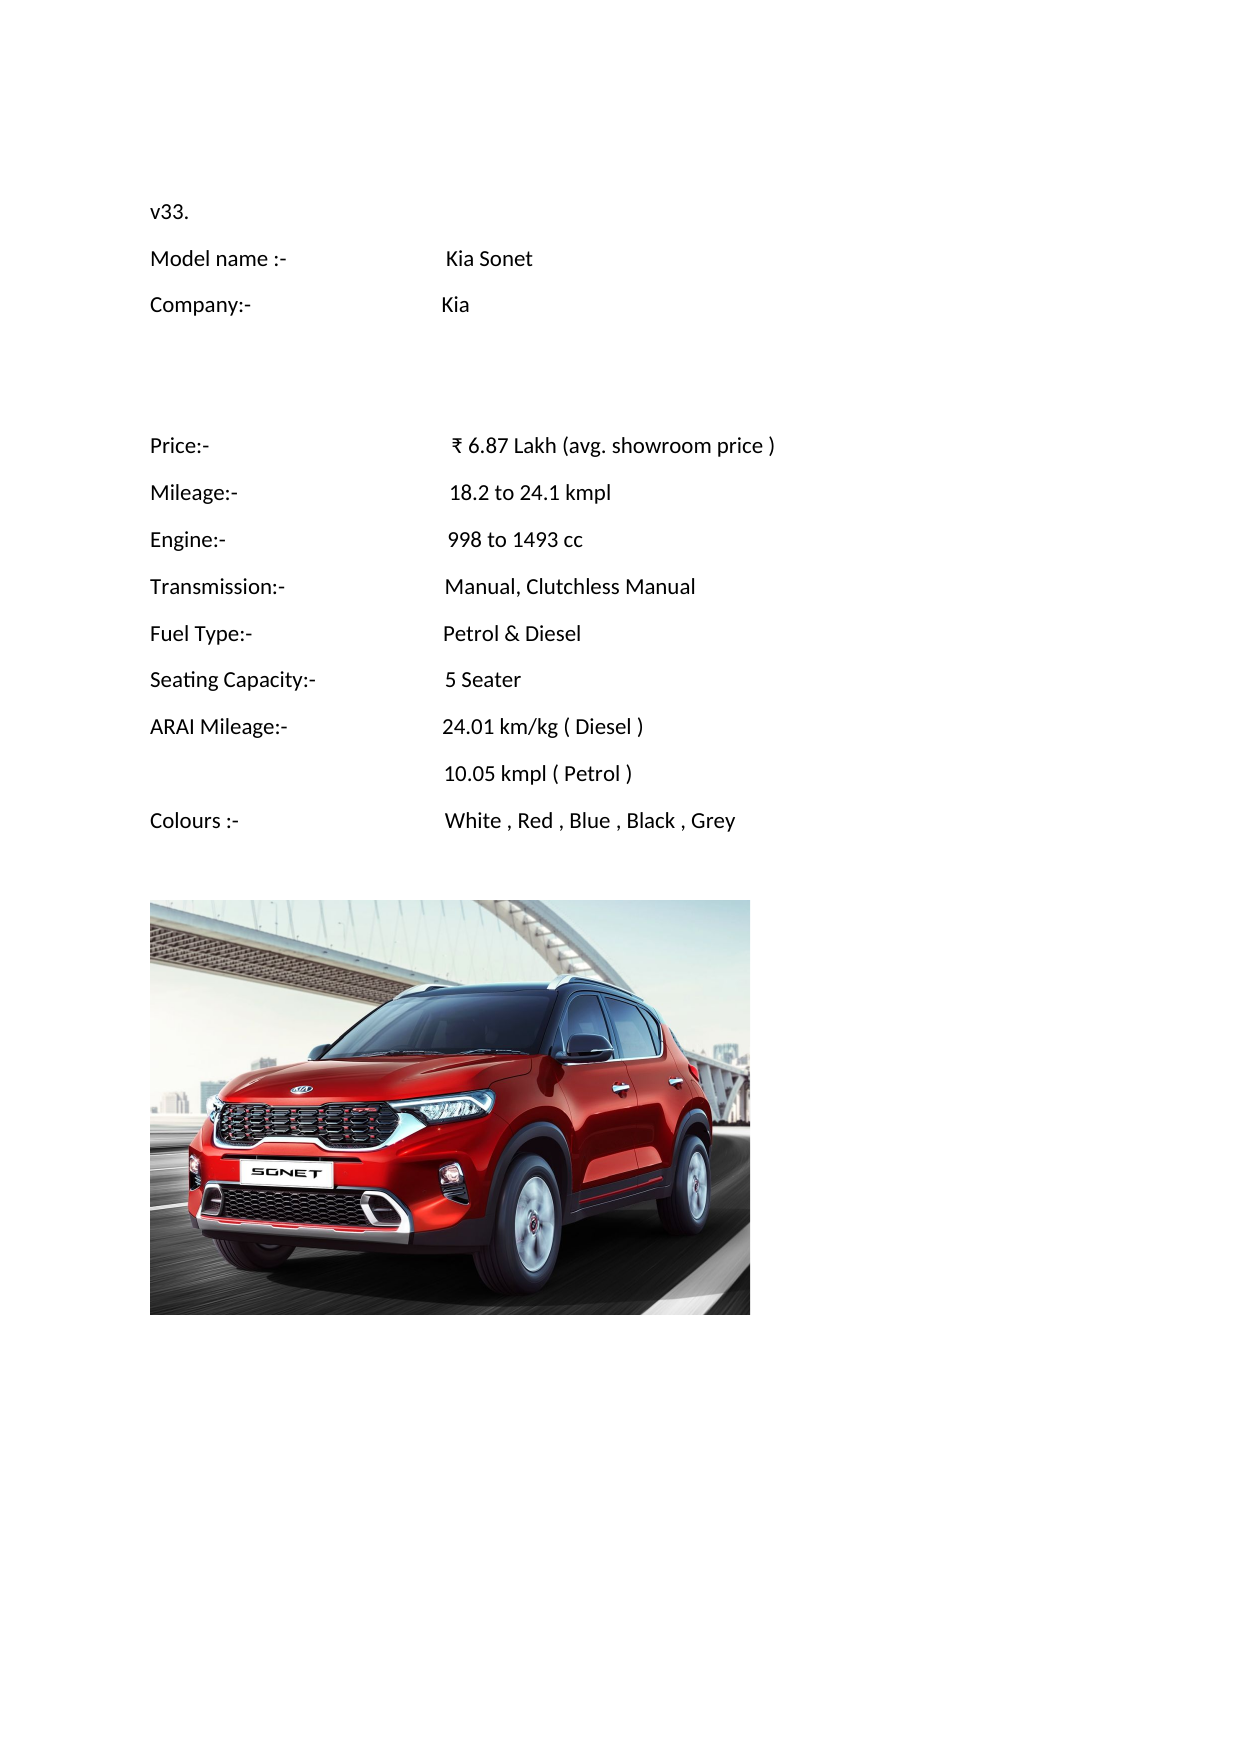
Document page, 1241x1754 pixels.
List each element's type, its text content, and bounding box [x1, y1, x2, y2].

text Mileage:- 18.2 to 24.1 kmpl [150, 478, 1090, 506]
text Engine:- 998 to 1493 cc [150, 525, 1090, 553]
picture [150, 900, 750, 1315]
text 10.05 kmpl ( Petrol ) [150, 759, 1090, 787]
text ARAI Mileage:- 24.01 km/kg ( Diesel ) [150, 712, 1090, 741]
text Colours :- White , Red , Blue , Black , Grey [150, 806, 1090, 834]
text Model name :- Kia Sonet [150, 244, 1090, 272]
text Seating Capacity:- 5 Seater [150, 666, 1090, 694]
text Transmission:- Manual, Clutchless Manual [150, 572, 1090, 600]
text v33. [150, 197, 1090, 225]
text Price:- ₹ 6.87 Lakh (avg. showroom price ) [150, 431, 1090, 459]
text Company:- Kia [150, 291, 1090, 319]
text Fuel Type:- Petrol & Diesel [150, 619, 1090, 647]
